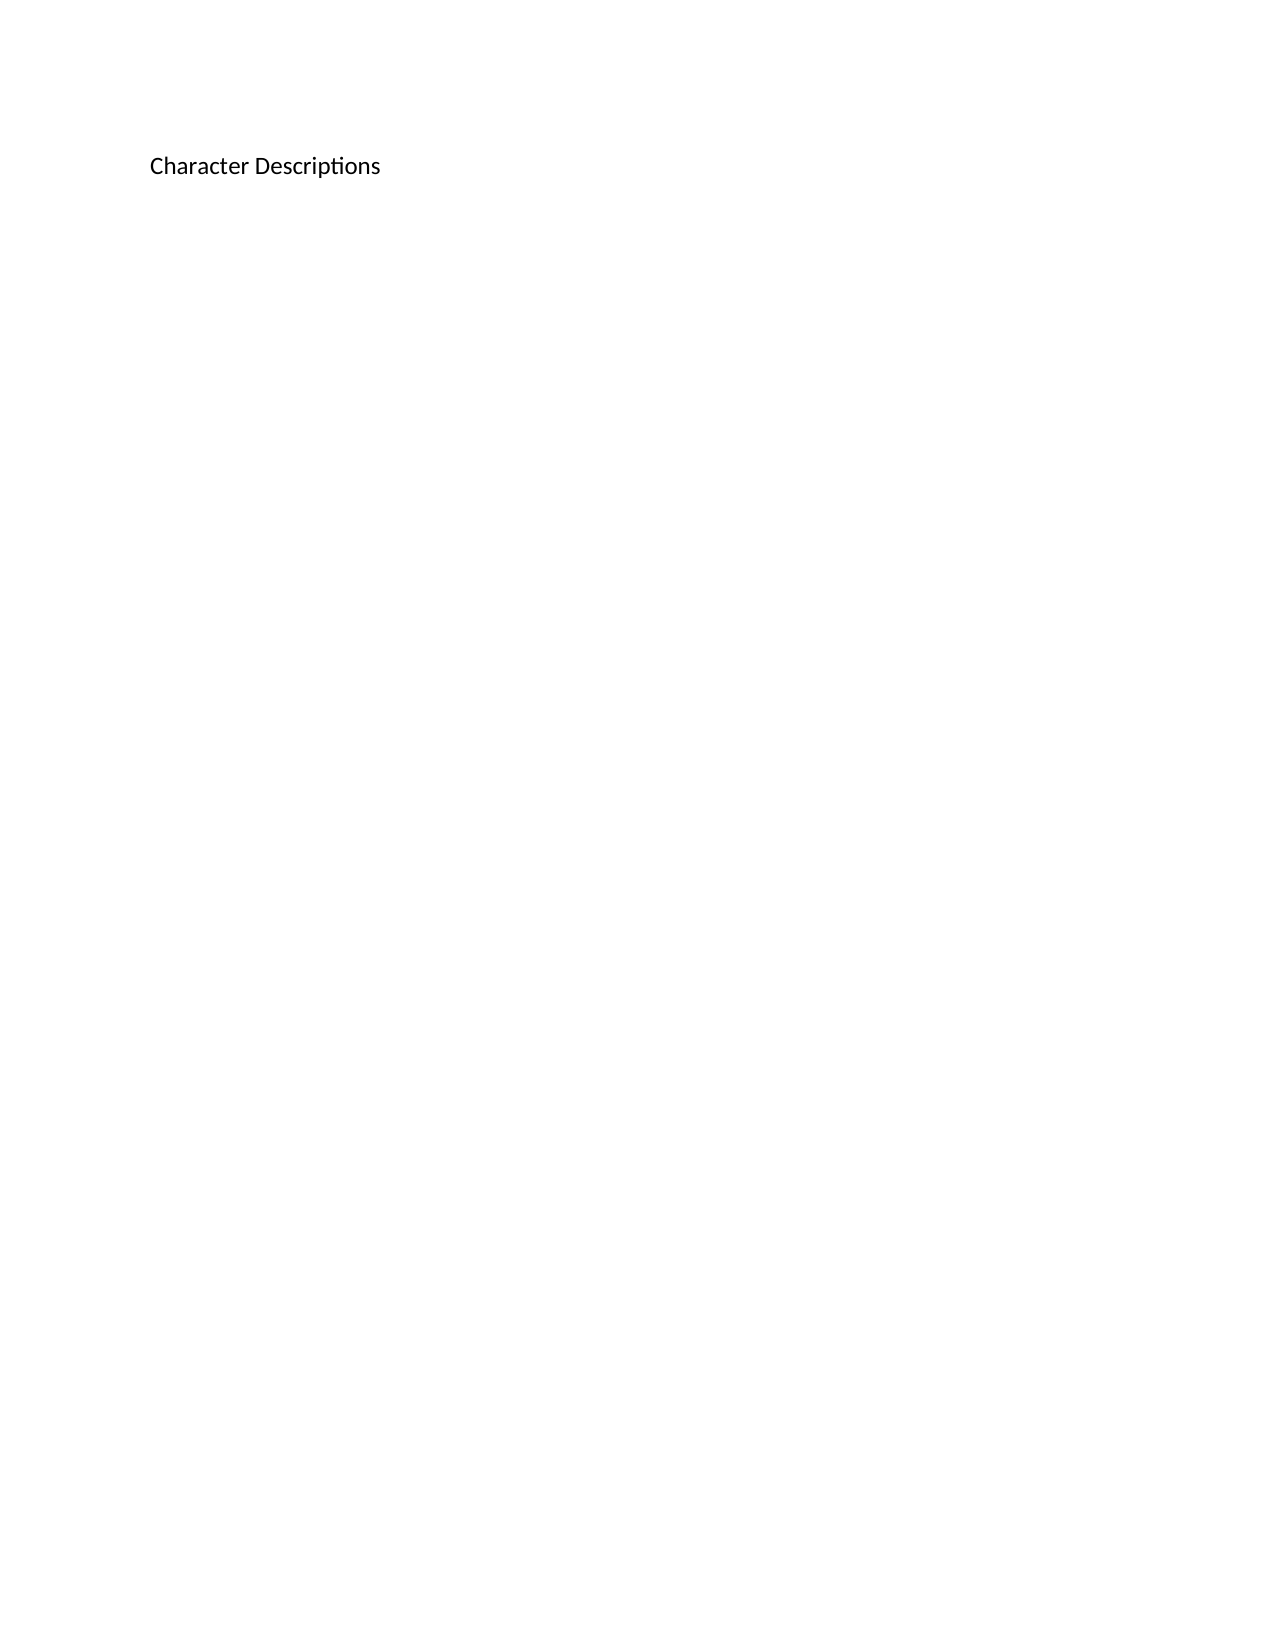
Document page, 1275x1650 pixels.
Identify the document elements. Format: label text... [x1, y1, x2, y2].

text Character Descriptions [150, 150, 1125, 181]
